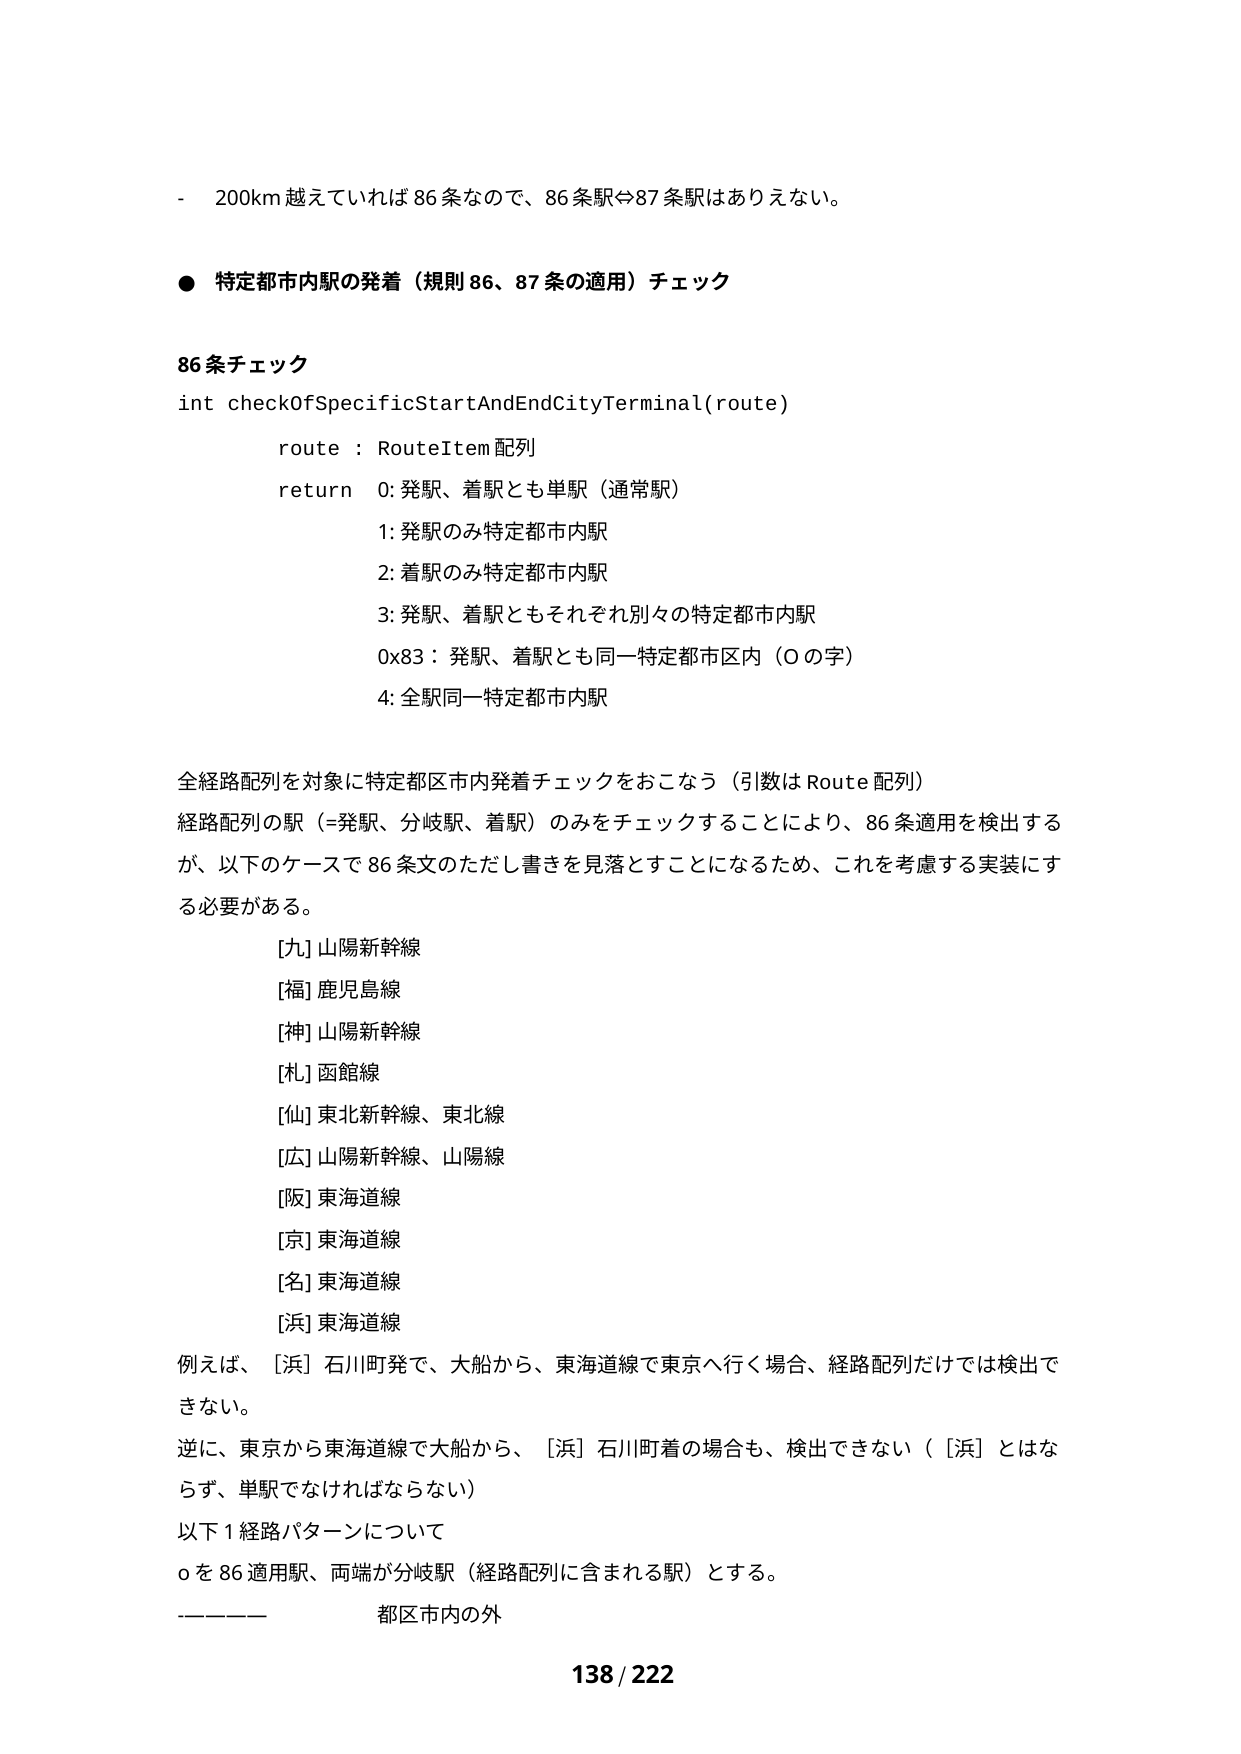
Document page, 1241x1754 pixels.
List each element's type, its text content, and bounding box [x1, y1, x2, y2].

subtitle 特定都市内駅の発着（規則86、87条の適用）チェック [177, 259, 1063, 301]
text 経路配列の駅（=発駅、分岐駅、着駅）のみをチェックすることにより、86条適用を検出するが、以下のケースで86条文のただし書きを見落とすことになるため、これを考慮する実装にする必要がある。 [177, 801, 1063, 926]
text oを86適用駅、両端が分岐駅（経路配列に含まれる駅）とする。 [177, 1551, 1063, 1593]
text [仙] 東北新幹線、東北線 [277, 1093, 1063, 1134]
text [名] 東海道線 [277, 1259, 1063, 1301]
list 200km越えていれば86条なので、86条駅⇔87条駅はありえない。 [177, 176, 1063, 218]
text 全経路配列を対象に特定都区市内発着チェックをおこなう（引数はRoute配列） [177, 759, 1063, 801]
text 以下1経路パターンについて [177, 1509, 1063, 1551]
text 逆に、東京から東海道線で大船から、［浜］石川町着の場合も、検出できない（［浜］とはならず、単駅でなければならない） [177, 1426, 1063, 1509]
text int checkOfSpecificStartAndEndCityTerminal(route) [177, 384, 1063, 426]
text route : RouteItem配列 [277, 426, 1063, 468]
text [札] 函館線 [277, 1051, 1063, 1093]
text [阪] 東海道線 [277, 1176, 1063, 1218]
text [神] 山陽新幹線 [277, 1009, 1063, 1051]
text 86条チェック [177, 343, 1063, 384]
text 1: 発駅のみ特定都市内駅 [277, 509, 1063, 551]
text -―――― 都区市内の外 [177, 1593, 1063, 1634]
text [広] 山陽新幹線、山陽線 [277, 1134, 1063, 1176]
text [福] 鹿児島線 [277, 968, 1063, 1009]
text [浜] 東海道線 [277, 1301, 1063, 1343]
text 4: 全駅同一特定都市内駅 [277, 676, 1063, 718]
text 2: 着駅のみ特定都市内駅 [277, 551, 1063, 593]
text 0x83： 発駅、着駅とも同一特定都市区内（Oの字） [277, 634, 1063, 676]
text [九] 山陽新幹線 [277, 926, 1063, 968]
text return 0: 発駅、着駅とも単駅（通常駅） [277, 468, 1063, 509]
text 例えば、［浜］石川町発で、大船から、東海道線で東京へ行く場合、経路配列だけでは検出できない。 [177, 1343, 1063, 1426]
text 3: 発駅、着駅ともそれぞれ別々の特定都市内駅 [277, 593, 1063, 634]
text [京] 東海道線 [277, 1218, 1063, 1259]
